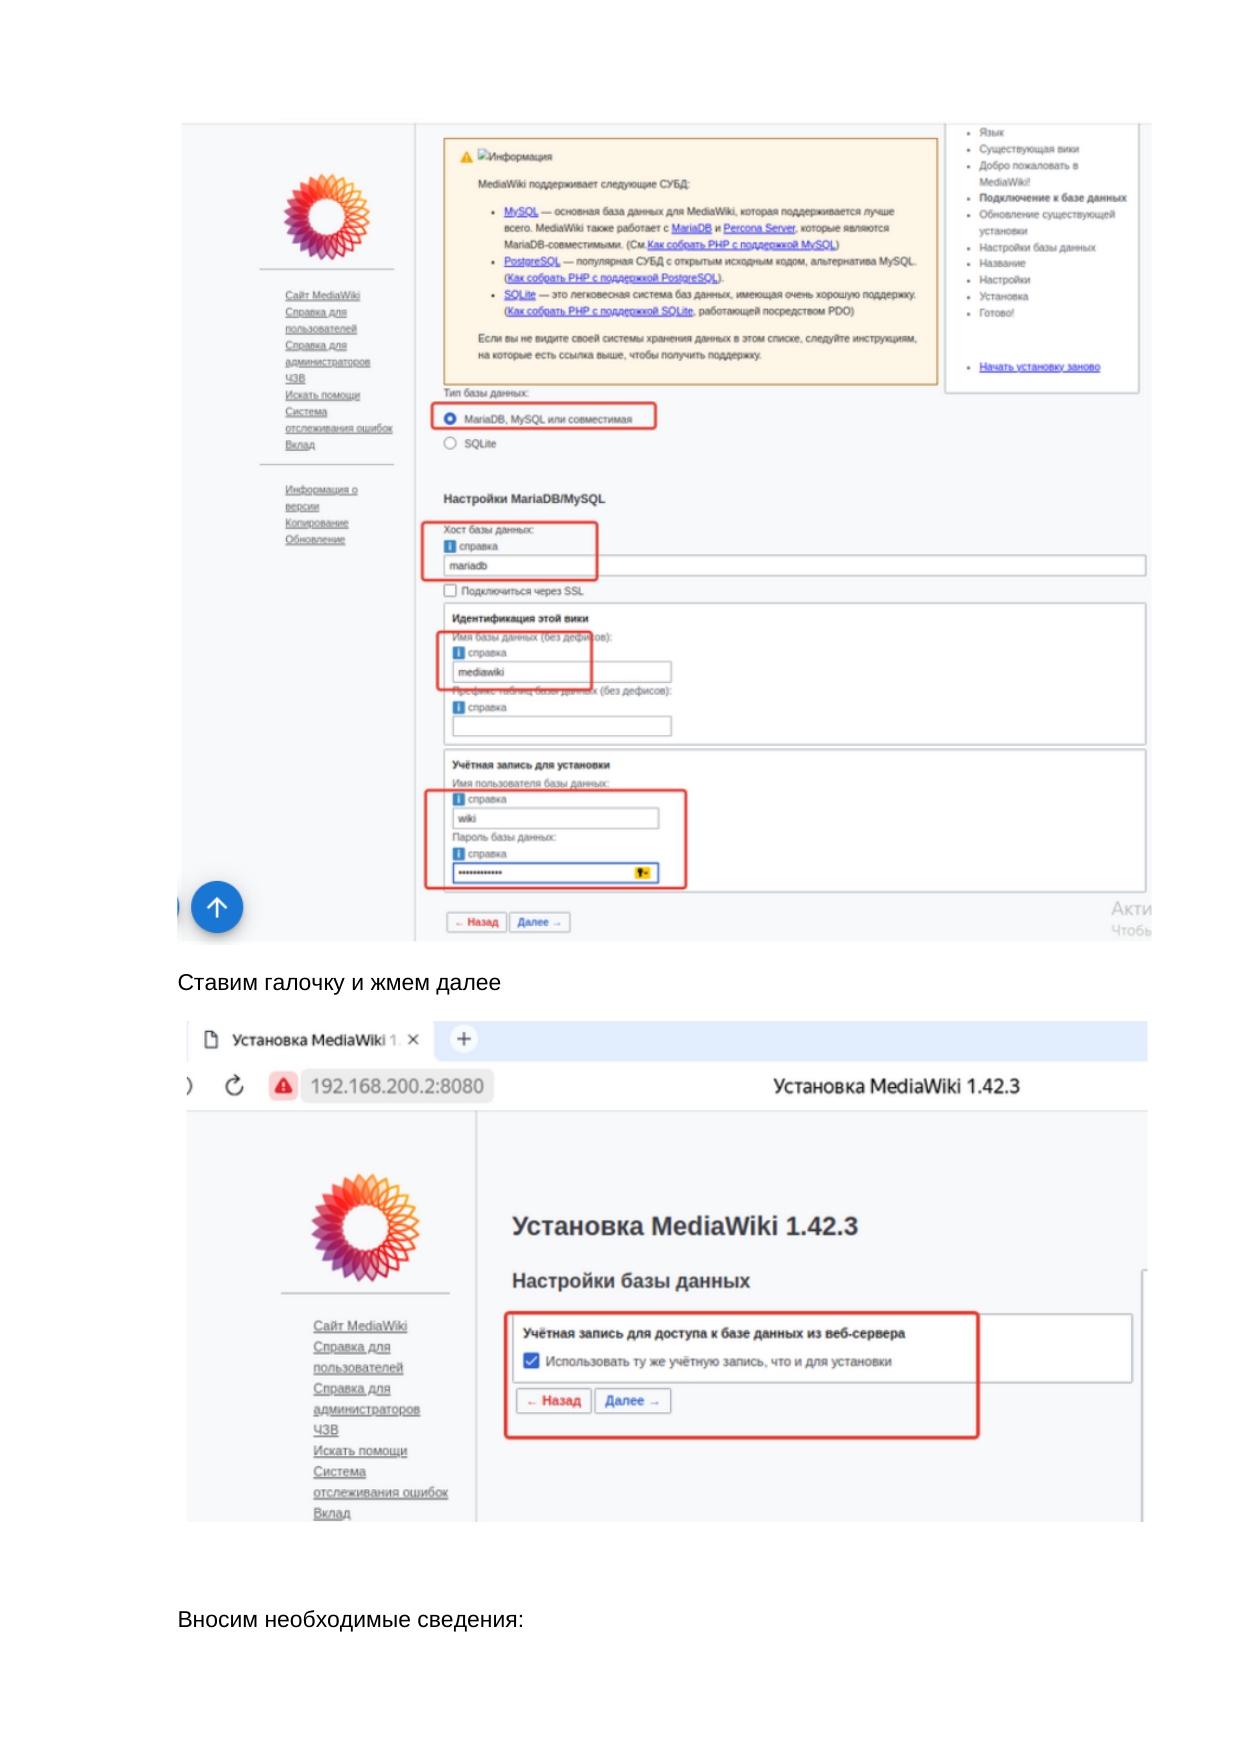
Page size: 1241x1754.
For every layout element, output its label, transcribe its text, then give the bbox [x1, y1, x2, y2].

text Вносим необходимые сведения: [177, 1606, 1152, 1632]
picture [177, 118, 1152, 945]
picture [177, 1020, 1152, 1522]
text Ставим галочку и жмем далее [177, 969, 1152, 996]
